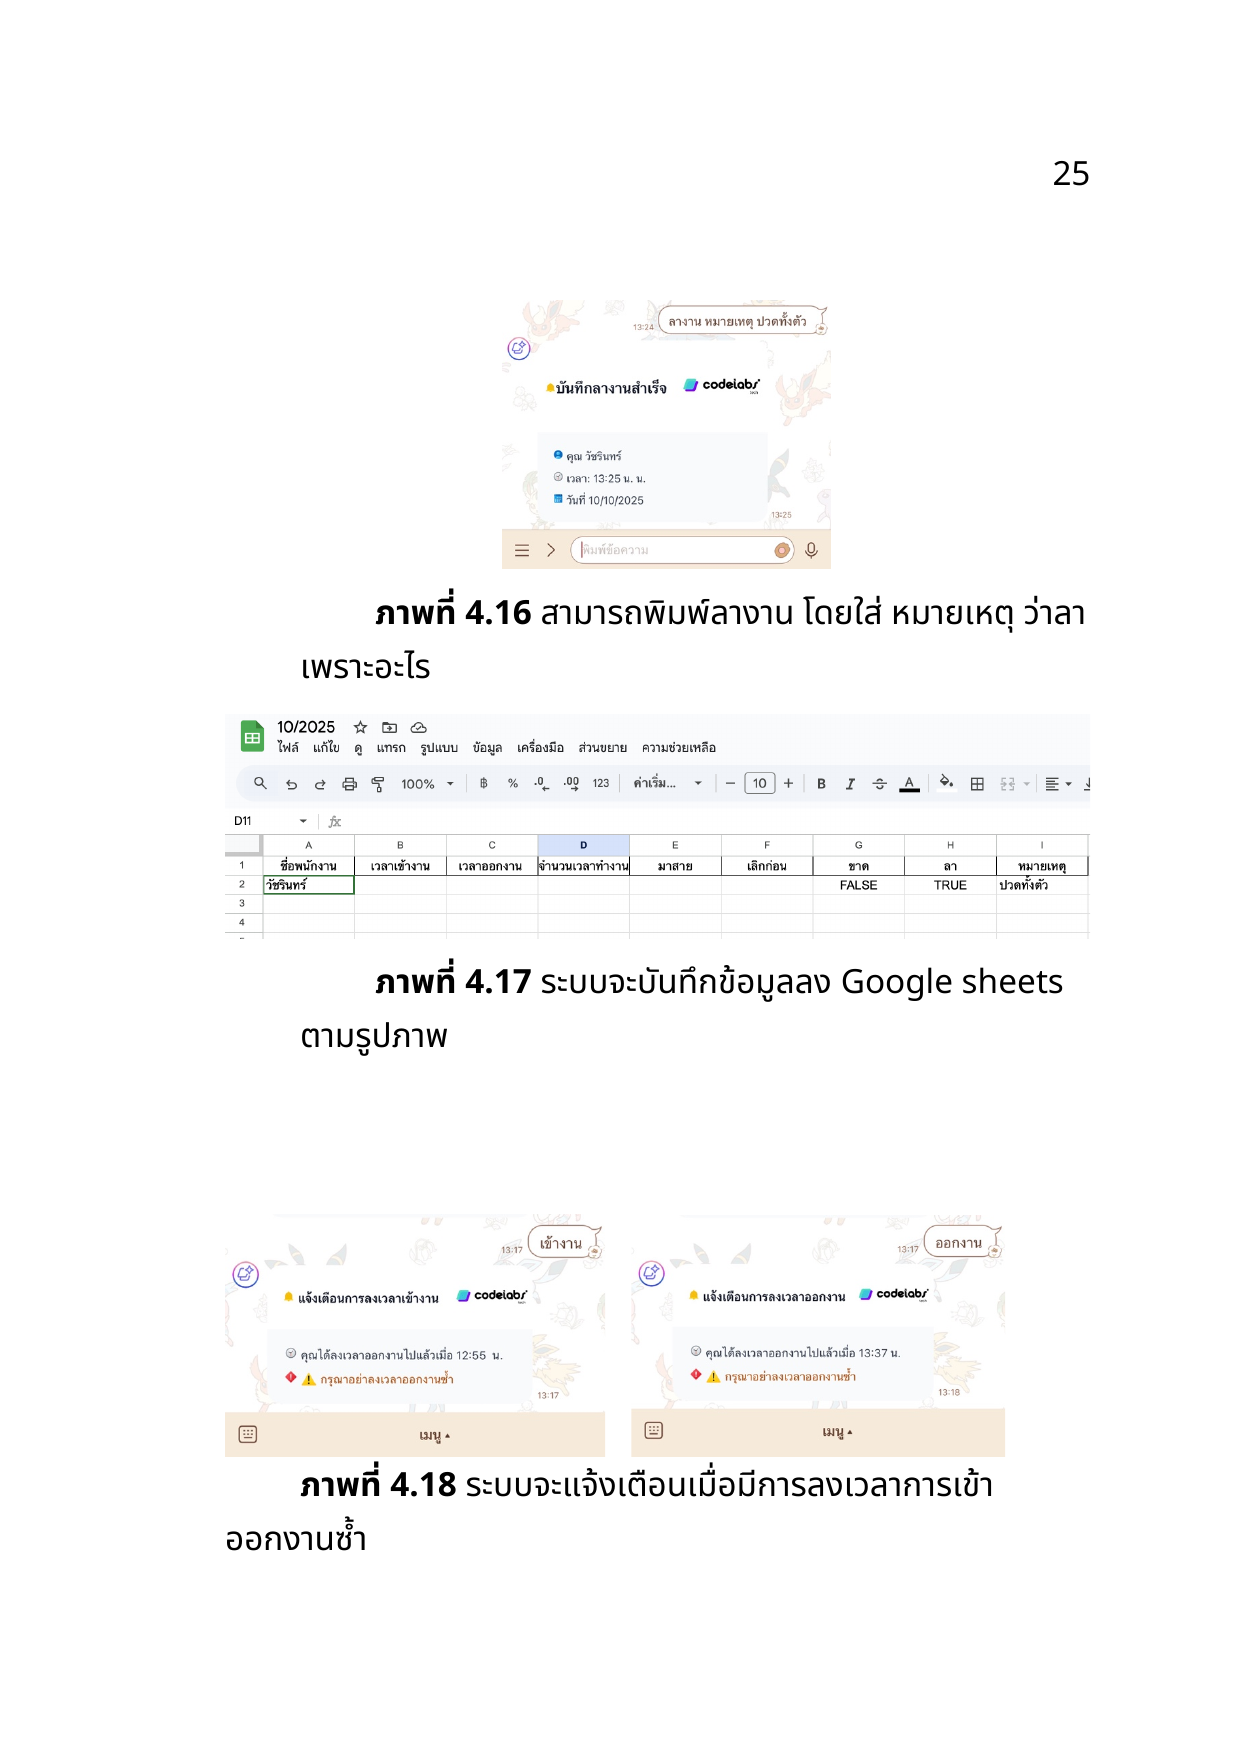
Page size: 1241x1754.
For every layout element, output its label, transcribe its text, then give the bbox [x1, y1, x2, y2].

picture [502, 300, 831, 569]
text ภาพที่ 4.18 ระบบจะแจ้งเตือนเมื่อมีการลงเวลาการเข้าออกงานซ้ำ [225, 1461, 1090, 1566]
picture [631, 1215, 1006, 1457]
picture [225, 714, 1091, 939]
text ภาพที่ 4.16 สามารถพิมพ์ลางาน โดยใส่ หมายเหตุ ว่าลาเพราะอะไร [300, 588, 1090, 693]
picture [225, 1214, 605, 1457]
text ภาพที่ 4.17 ระบบจะบันทึกข้อมูลลง Google sheets ตามรูปภาพ [300, 958, 1090, 1063]
